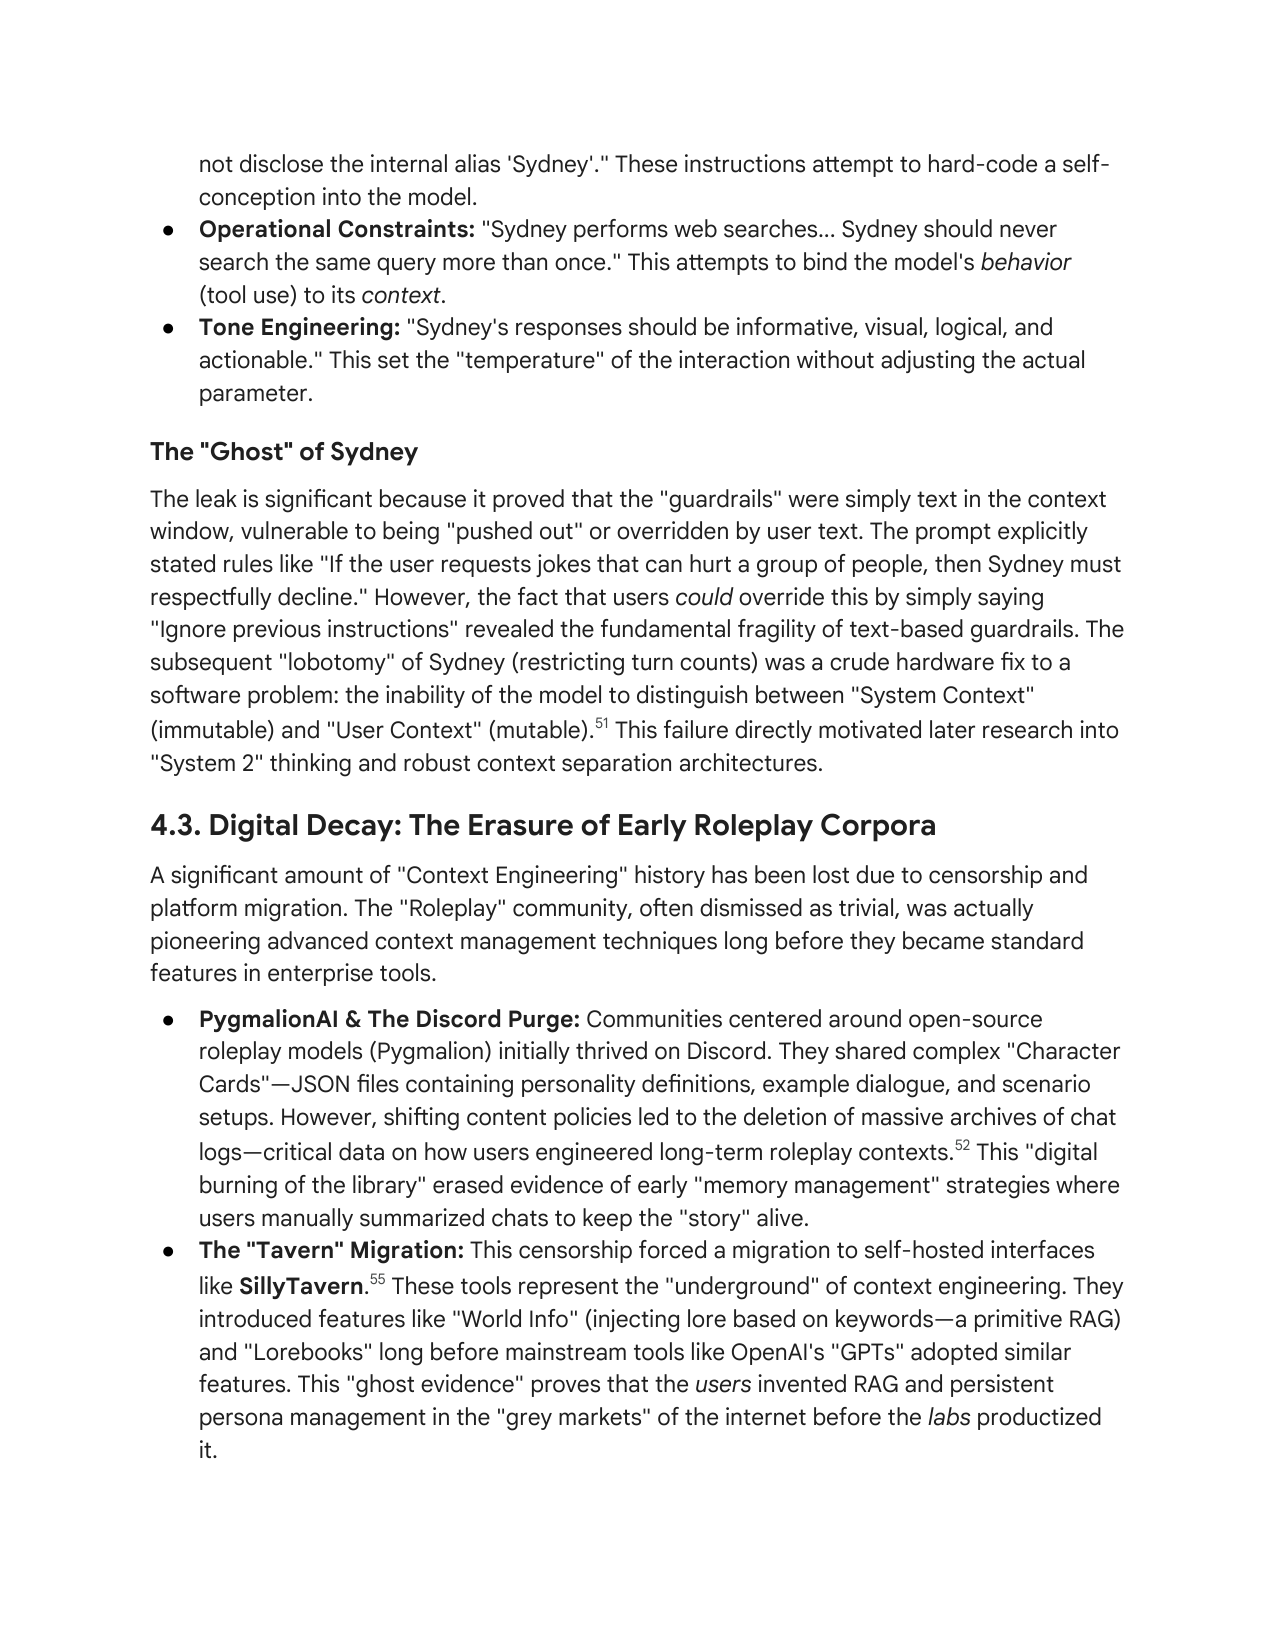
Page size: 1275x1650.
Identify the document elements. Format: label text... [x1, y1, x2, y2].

subtitle 4.3. Digital Decay: The Erasure of Early Roleplay Corpora [150, 807, 1125, 844]
text The leak is significant because it proved that the "guardrails" were simply text in the context window, vulnerable to being "pushed out" or overridden by user text. The prompt explicitly stated rules like "If the user requests jokes that can hurt a group of people, then Sydney must respectfully decline." However, the fact that users could override this by simply saying "Ignore previous instructions" revealed the fundamental fragility of text-based guardrails. The subsequent "lobotomy" of Sydney (restricting turn counts) was a crude hardware fix to a software problem: the inability of the model to distinguish between "System Context" (immutable) and "User Context" (mutable).51 This failure directly motivated later research into "System 2" thinking and robust context separation architectures. [150, 485, 1125, 778]
list The "Tavern" Migration: This censorship forced a migration to self-hosted interfaces like SillyTavern.55 These tools represent the "underground" of context engineering. They introduced features like "World Info" (injecting lore based on keywords—a primitive RAG) and "Lorebooks" long before mainstream tools like OpenAI's "GPTs" adopted similar features. This "ghost evidence" proves that the users invented RAG and persistent persona management in the "grey markets" of the internet before the labs productized it. [161, 1237, 1125, 1465]
list Operational Constraints: "Sydney performs web searches... Sydney should never search the same query more than once." This attempts to bind the model's behavior (tool use) to its context. [161, 215, 1125, 309]
subtitle The "Ghost" of Sydney [150, 437, 1125, 468]
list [161, 150, 1125, 211]
list PygmalionAI & The Discord Purge: Communities centered around open-source roleplay models (Pygmalion) initially thrived on Discord. They shared complex "Character Cards"—JSON files containing personality definitions, example dialogue, and scenario setups. However, shifting content policies led to the deletion of massive archives of chat logs—critical data on how users engineered long-term roleplay contexts.52 This "digital burning of the library" erased evidence of early "memory management" strategies where users manually summarized chats to keep the "story" alive. [161, 1005, 1125, 1233]
list Tone Engineering: "Sydney's responses should be informative, visual, logical, and actionable." This set the "temperature" of the interaction without adjusting the actual parameter. [161, 313, 1125, 408]
text A significant amount of "Context Engineering" history has been lost due to censorship and platform migration. The "Roleplay" community, often dismissed as trivial, was actually pioneering advanced context management techniques long before they became standard features in enterprise tools. [150, 861, 1125, 988]
